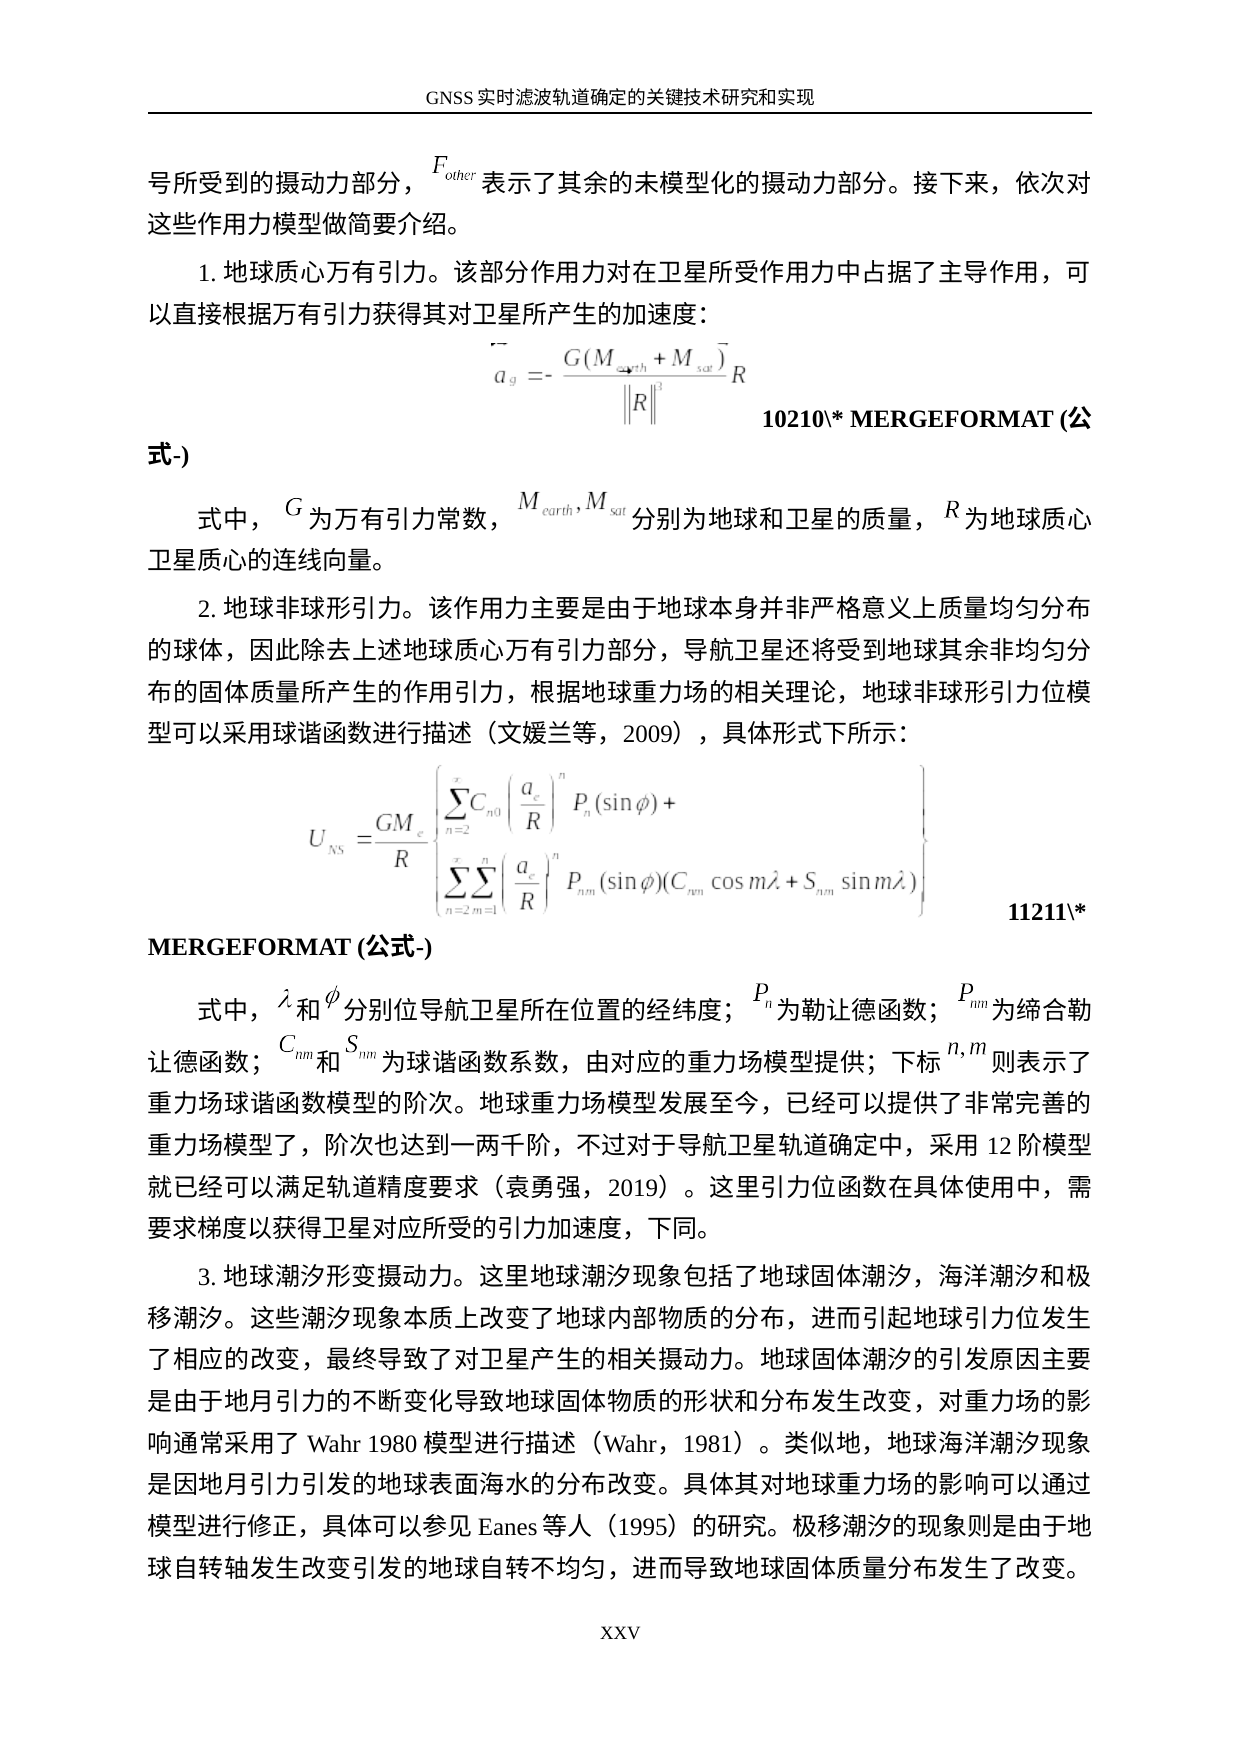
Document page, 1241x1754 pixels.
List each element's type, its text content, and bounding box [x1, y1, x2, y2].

text 式中，和分别位导航卫星所在位置的经纬度；为勒让德函数；为缔合勒让德函数；和为球谐函数系数，由对应的重力场模型提供；下标则表示了重力场球谐函数模型的阶次。地球重力场模型发展至今，已经可以提供了非常完善的重力场模型了，阶次也达到一两千阶，不过对于导航卫星轨道确定中，采用12阶模型就已经可以满足轨道精度要求（袁勇强，2019）。这里引力位函数在具体使用中，需要求梯度以获得卫星对应所受的引力加速度，下同。 [148, 975, 1092, 1245]
text 2. 地球非球形引力。该作用力主要是由于地球本身并非严格意义上质量均匀分布的球体，因此除去上述地球质心万有引力部分，导航卫星还将受到地球其余非均匀分布的固体质量所产生的作用引力，根据地球重力场的相关理论，地球非球形引力位模型可以采用球谐函数进行描述（文媛兰等，2009），具体形式下所示： [148, 583, 1092, 750]
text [148, 1251, 1092, 1584]
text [148, 148, 1092, 241]
text 1. 地球质心万有引力。该部分作用力对在卫星所受作用力中占据了主导作用，可以直接根据万有引力获得其对卫星所产生的加速度： [148, 247, 1092, 331]
text 式中， 为万有引力常数，分别为地球和卫星的质量，为地球质心卫星质心的连线向量。 [148, 484, 1092, 577]
